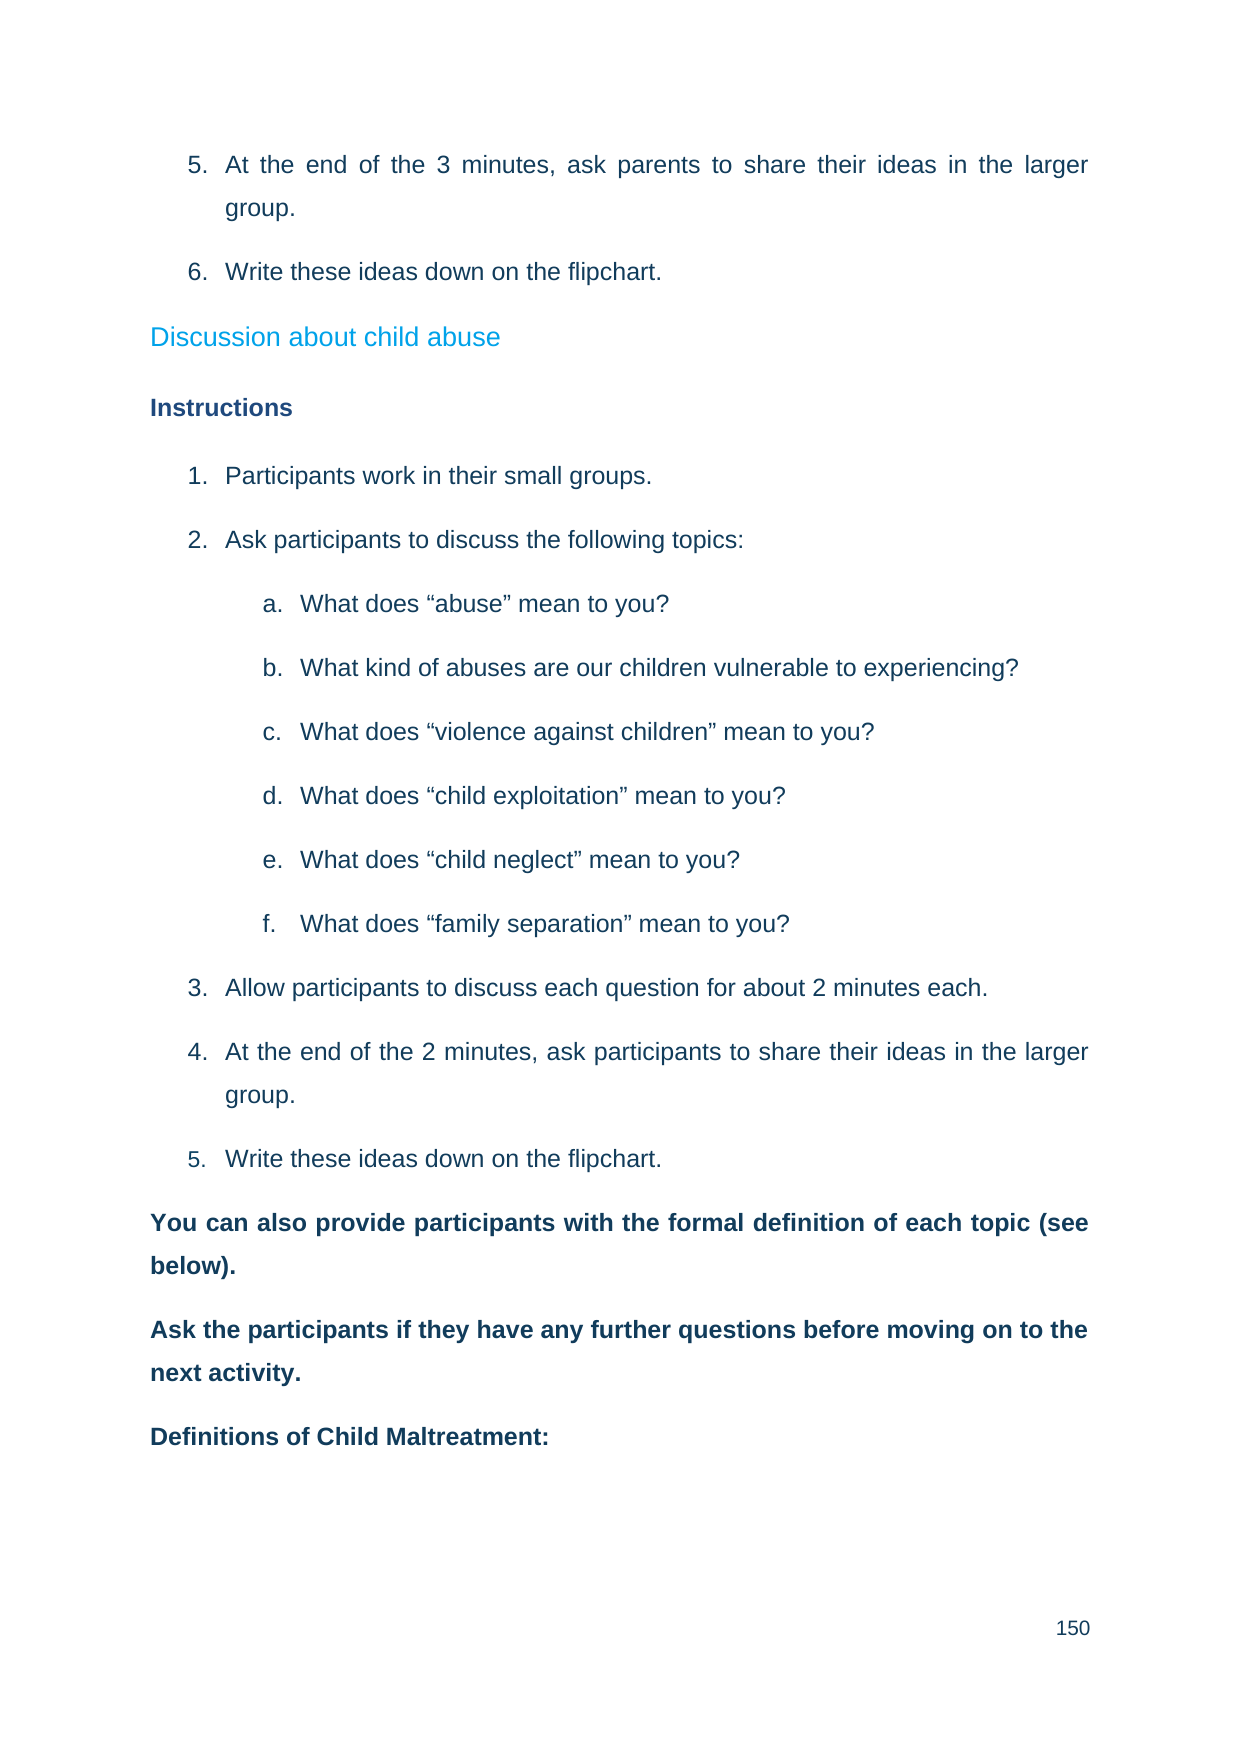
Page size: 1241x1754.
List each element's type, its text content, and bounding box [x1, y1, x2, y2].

text You can also provide participants with the formal definition of each topic (see below). [150, 1208, 1090, 1279]
list What does “child neglect” mean to you? [262, 845, 1090, 873]
list What does “child exploitation” mean to you? [262, 781, 1090, 809]
list At the end of the 2 minutes, ask participants to share their ideas in the larger group. [187, 1037, 1090, 1108]
list What does “violence against children” mean to you? [262, 717, 1090, 746]
text Definitions of Child Maltreatment: [150, 1422, 1090, 1451]
list Ask participants to discuss the following topics: [187, 525, 1090, 554]
list Write these ideas down on the flipchart. [187, 257, 1090, 286]
list What kind of abuses are our children vulnerable to experiencing? [262, 653, 1090, 682]
list Participants work in their small groups. [187, 461, 1090, 490]
list What does “abuse” mean to you? [262, 589, 1090, 618]
list Allow participants to discuss each question for about 2 minutes each. [187, 973, 1090, 1001]
subtitle Discussion about child abuse [150, 321, 1090, 352]
list At the end of the 3 minutes, ask parents to share their ideas in the larger group. [187, 150, 1090, 222]
text Ask the participants if they have any further questions before moving on to the next activity. [150, 1315, 1090, 1387]
subtitle Instructions [150, 393, 1090, 422]
list Write these ideas down on the flipchart. [187, 1144, 1090, 1172]
list What does “family separation” mean to you? [262, 909, 1090, 937]
